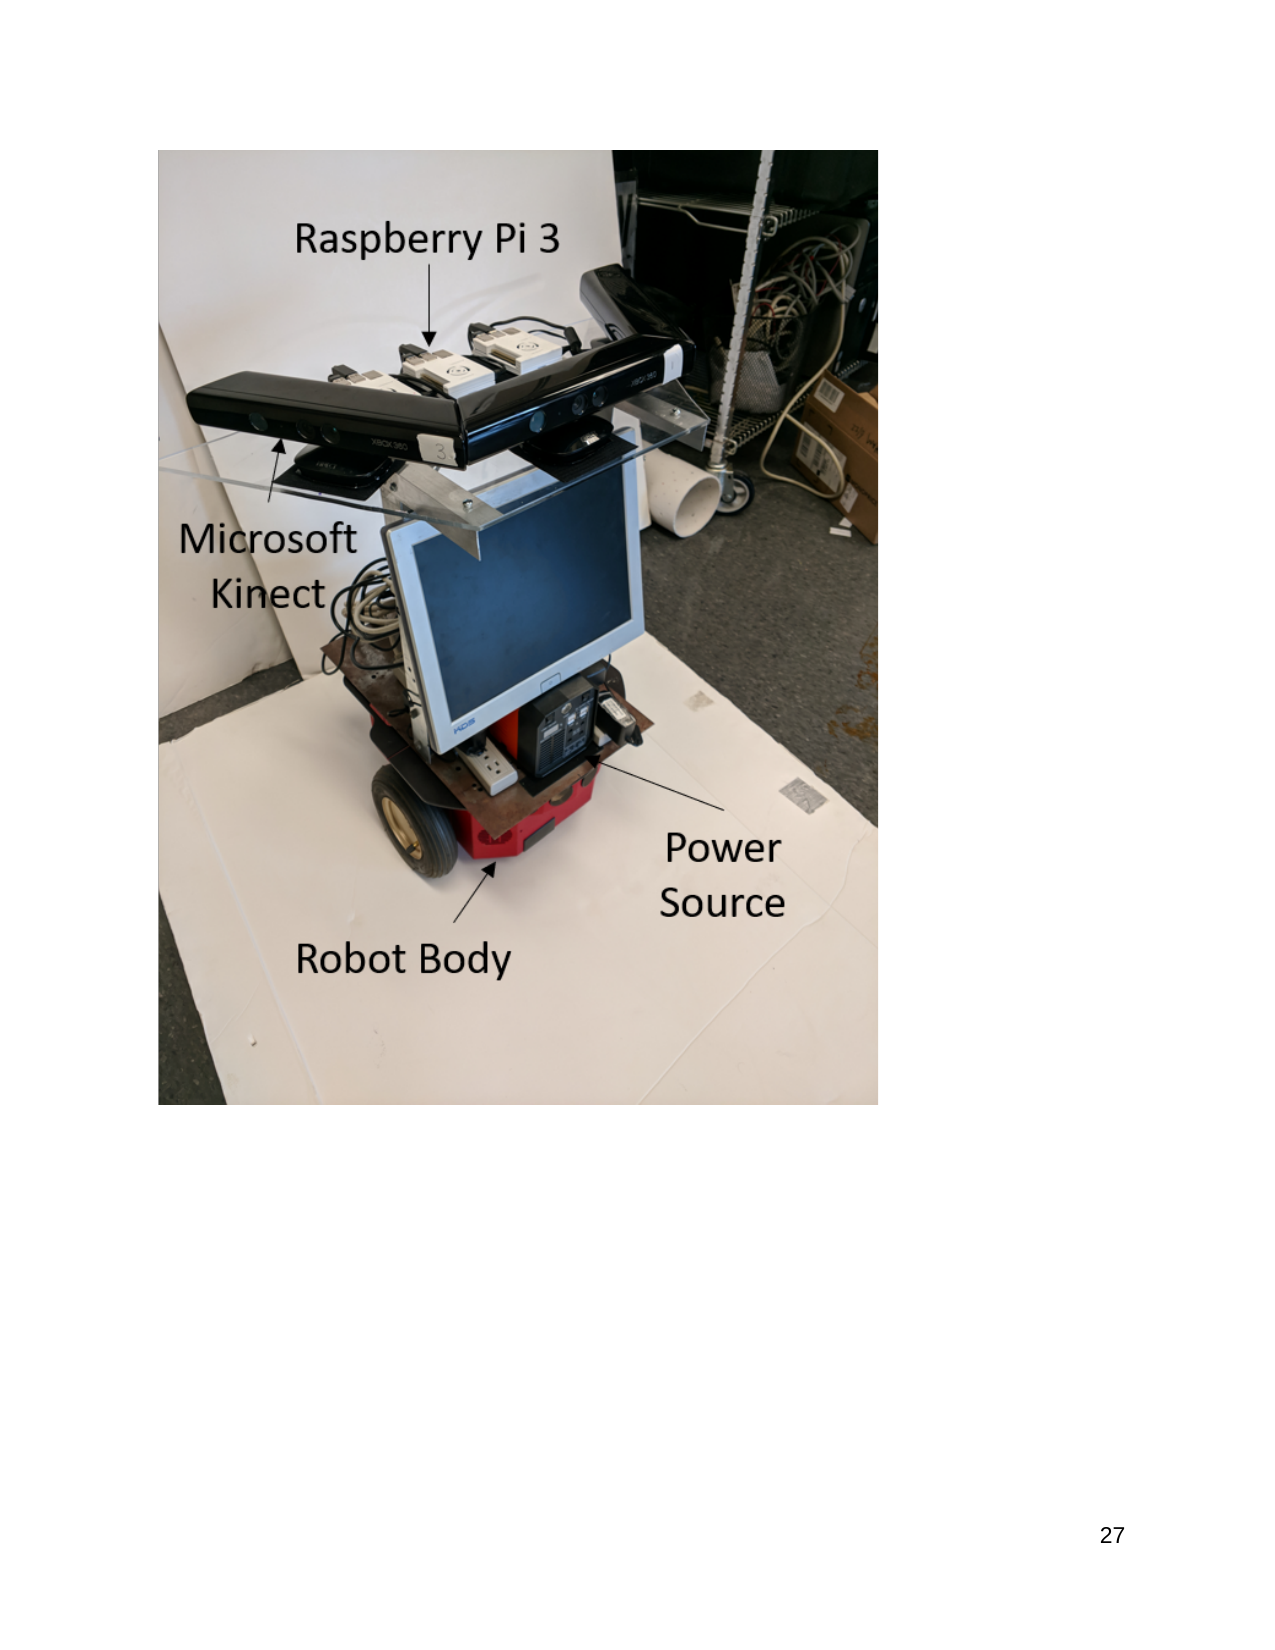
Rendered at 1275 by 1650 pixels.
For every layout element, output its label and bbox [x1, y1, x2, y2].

picture [150, 150, 879, 1105]
